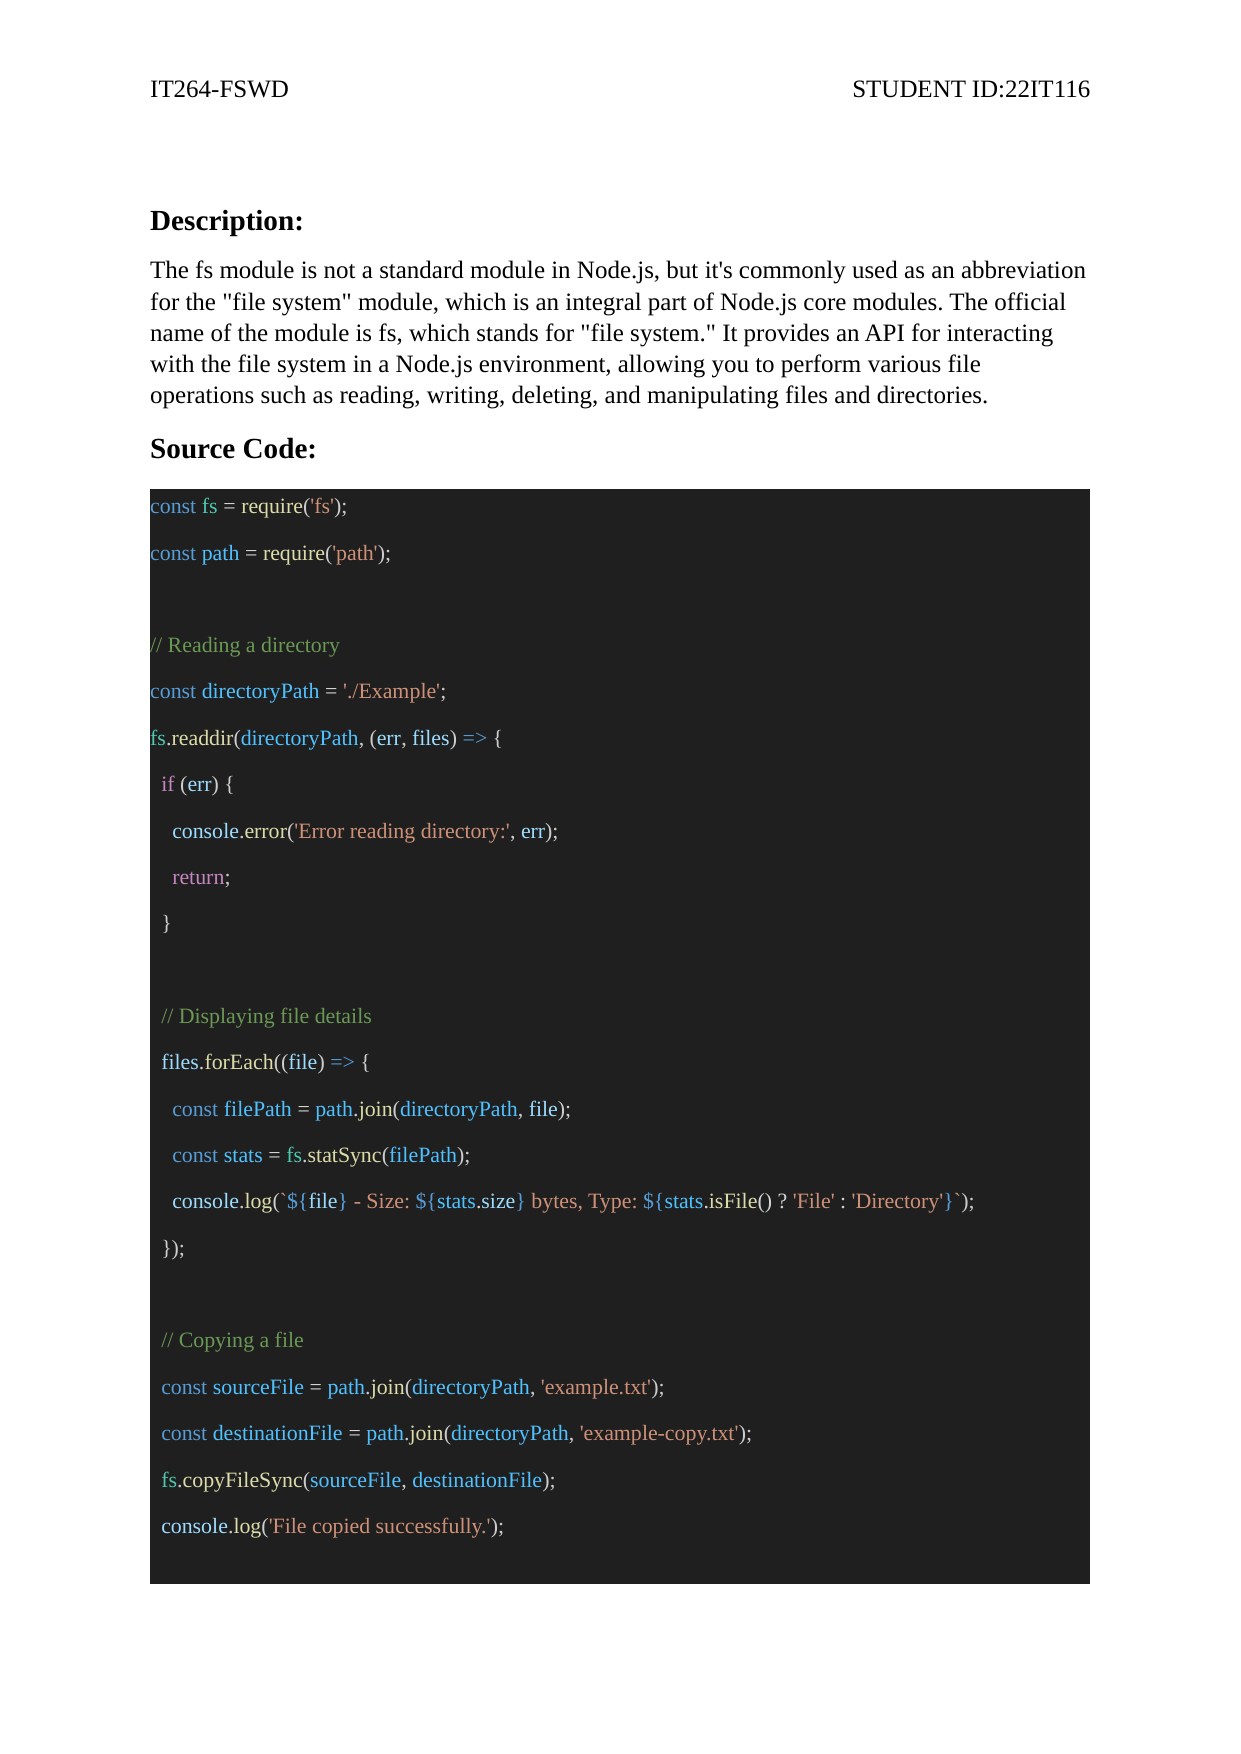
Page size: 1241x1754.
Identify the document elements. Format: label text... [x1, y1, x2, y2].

text }); [150, 1230, 1090, 1260]
text if (err) { [150, 767, 1090, 796]
text } [150, 906, 1090, 936]
text const directoryPath = './Example'; [150, 674, 1090, 704]
text return; [150, 859, 1090, 889]
text fs.copyFileSync(sourceFile, destinationFile); [150, 1462, 1090, 1492]
text files.forEach((file) => { [150, 1045, 1090, 1074]
text const sourceFile = path.join(directoryPath, 'example.txt'); [150, 1369, 1090, 1399]
text const filePath = path.join(directoryPath, file); [150, 1091, 1090, 1121]
text const fs = require('fs'); [150, 489, 1090, 518]
text const stats = fs.statSync(filePath); [150, 1138, 1090, 1167]
text console.log(`${file} - Size: ${stats.size} bytes, Type: ${stats.isFile() ? 'File' : 'Directory'}`); [150, 1184, 1090, 1214]
text // Displaying file details [150, 998, 1090, 1028]
text fs.readdir(directoryPath, (err, files) => { [150, 720, 1090, 750]
text const destinationFile = path.join(directoryPath, 'example-copy.txt'); [150, 1416, 1090, 1445]
text Source Code: [150, 432, 1090, 465]
text // Reading a directory [150, 628, 1090, 657]
text Description: [150, 203, 1090, 236]
text console.log('File copied successfully.'); [150, 1508, 1090, 1538]
text const path = require('path'); [150, 535, 1090, 565]
text The fs module is not a standard module in Node.js, but it's commonly used as an abbreviation for the "file system" module, which is an integral part of Node.js core modules. The official name of the module is fs, which stands for "file system." It provides an API for interacting with the file system in a Node.js environment, allowing you to perform various file operations such as reading, writing, deleting, and manipulating files and directories. [150, 256, 1090, 408]
text console.error('Error reading directory:', err); [150, 813, 1090, 843]
text // Copying a file [150, 1323, 1090, 1353]
